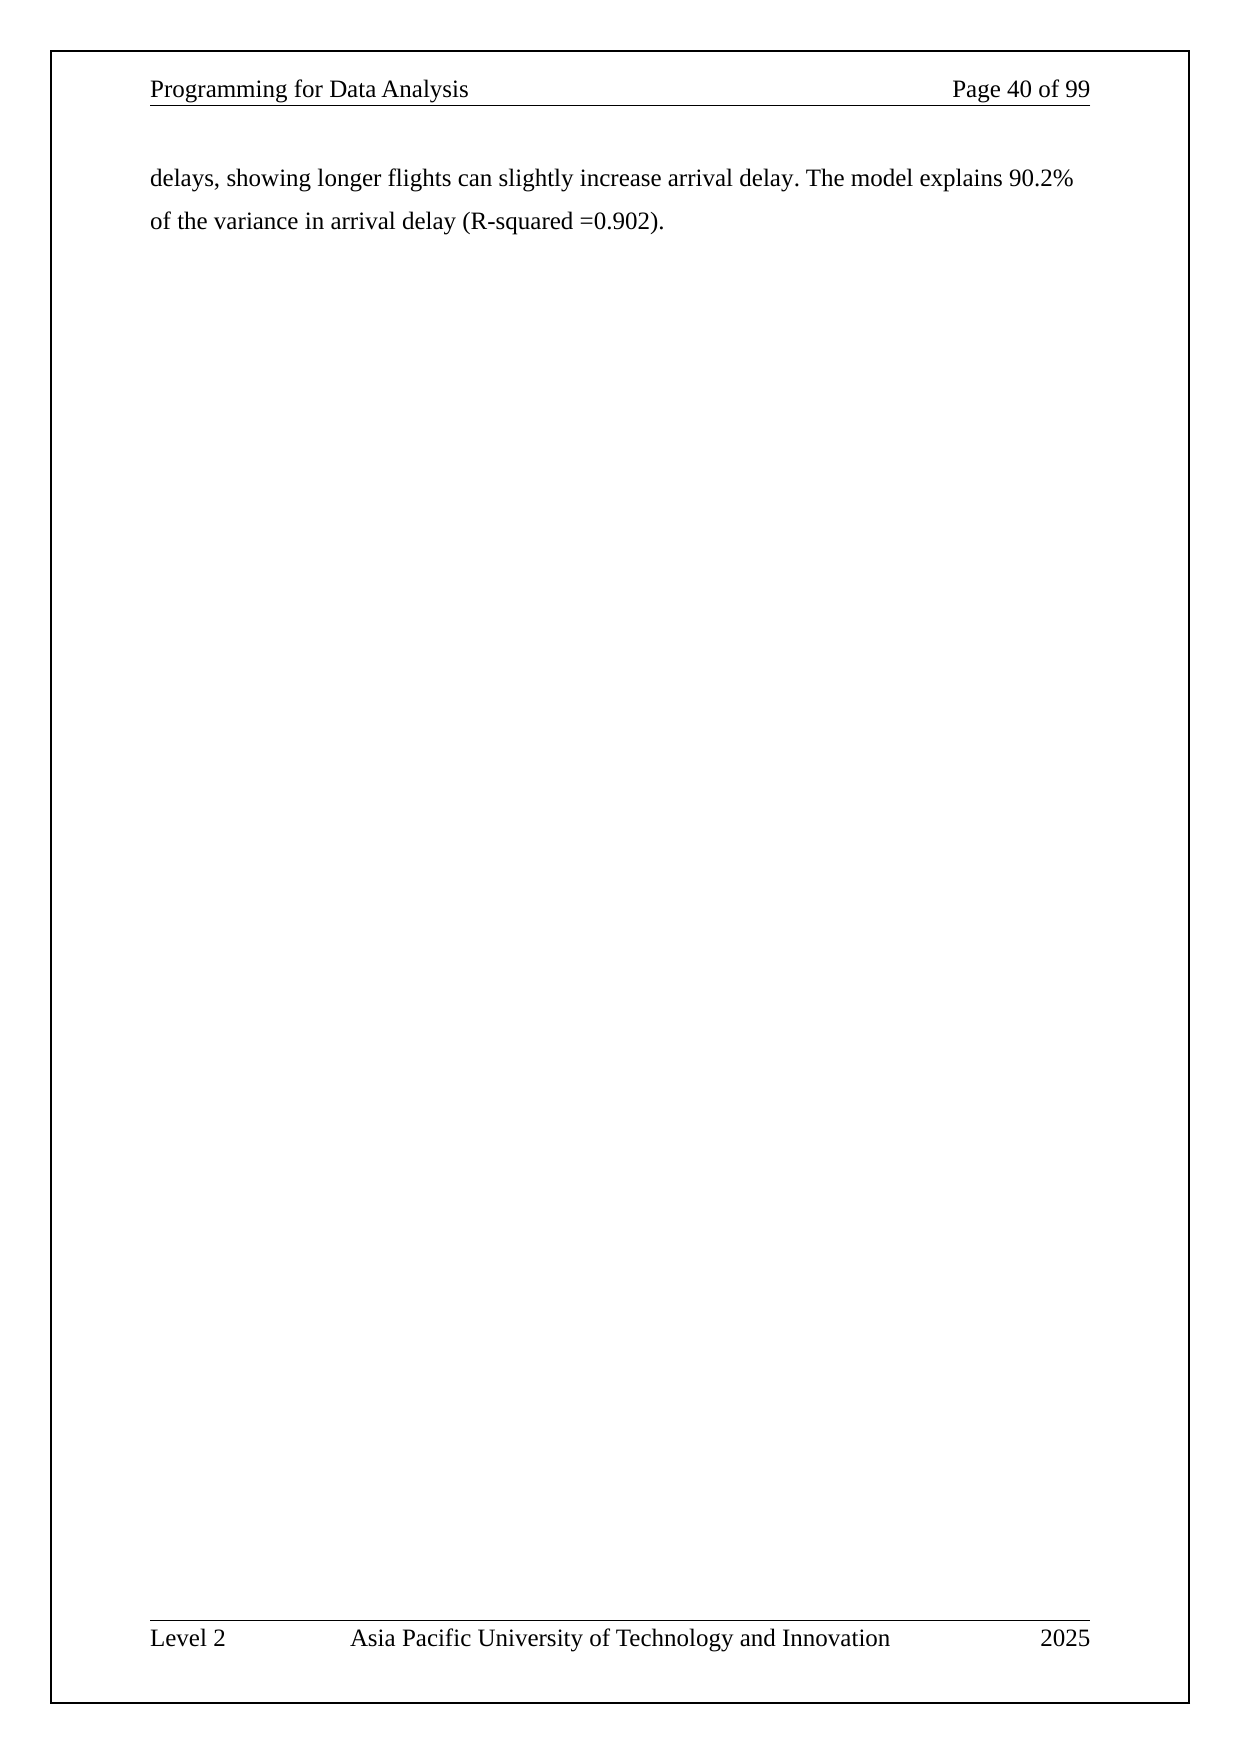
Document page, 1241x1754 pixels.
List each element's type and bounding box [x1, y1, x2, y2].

text [150, 163, 1090, 235]
